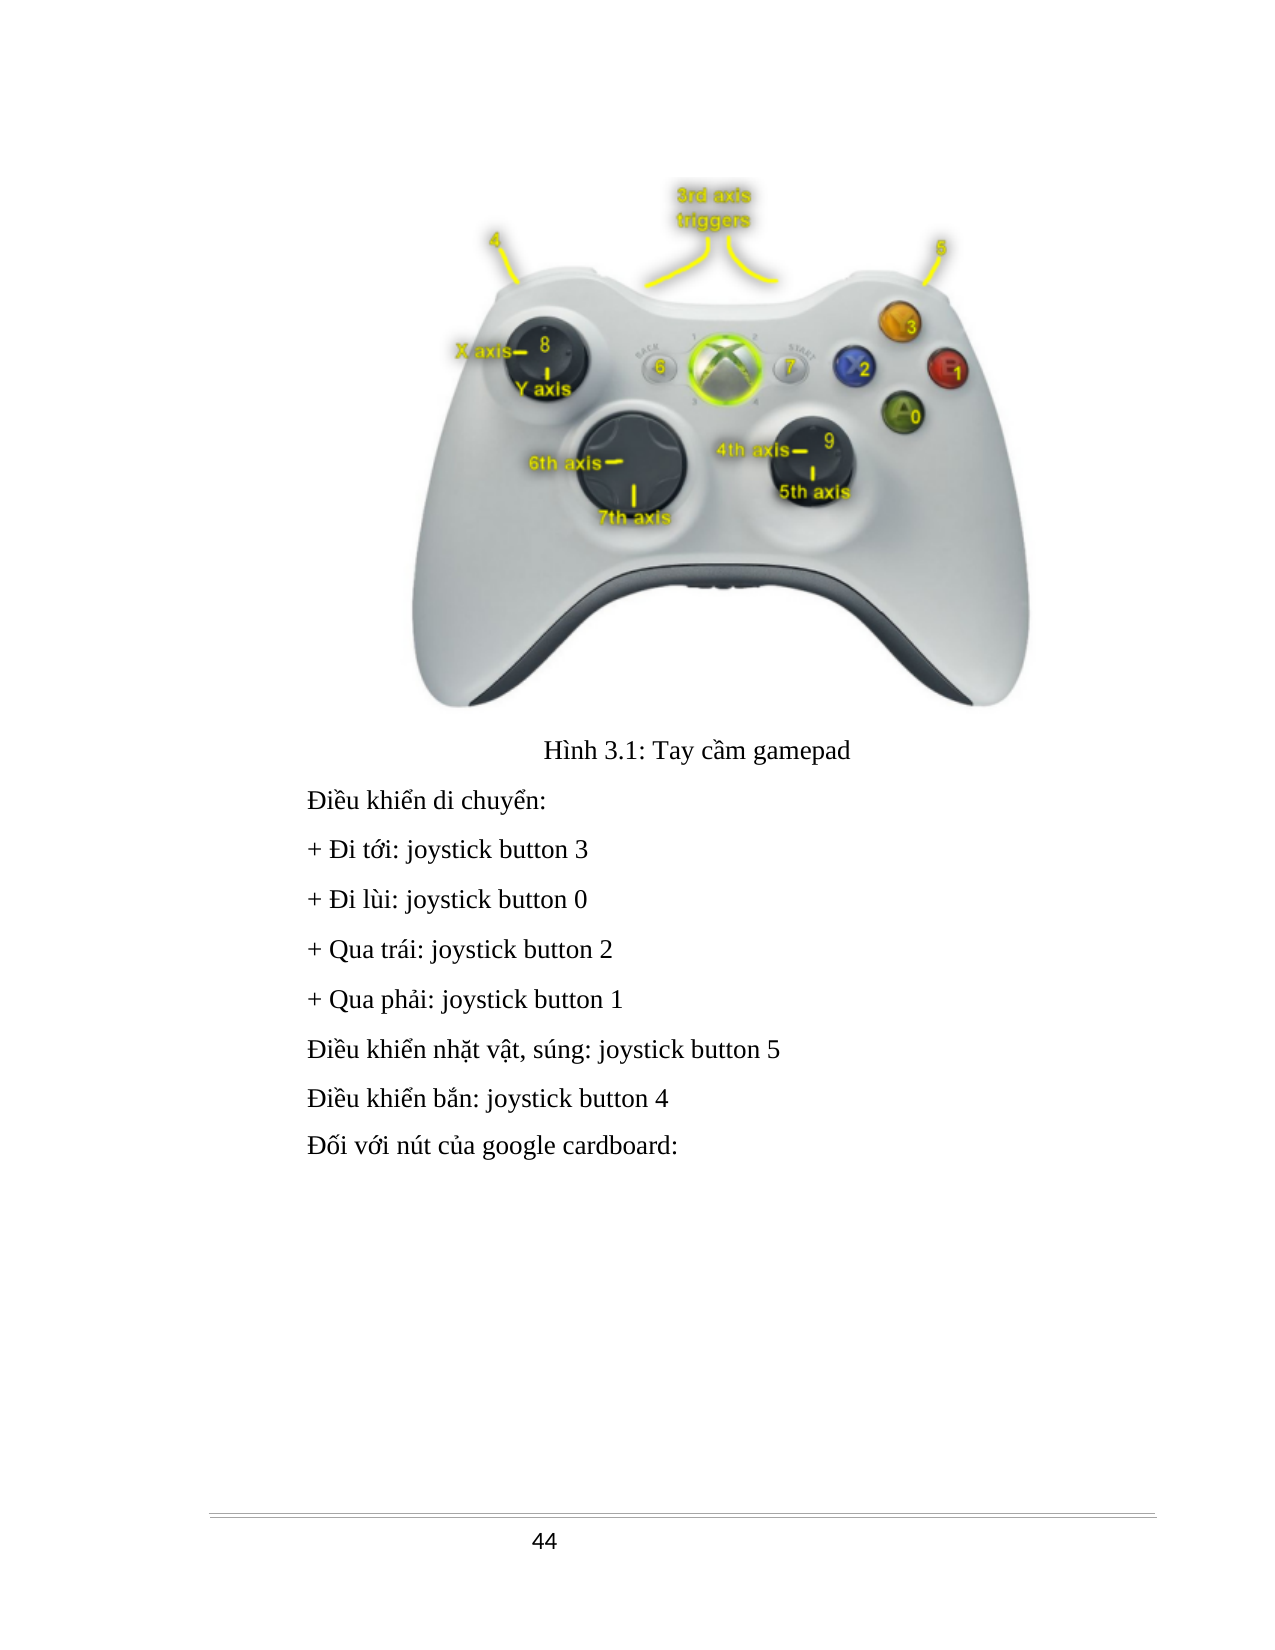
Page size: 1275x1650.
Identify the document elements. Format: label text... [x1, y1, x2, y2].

picture [393, 177, 1054, 717]
text Điều khiển nhặt vật, súng: joystick button 5 [232, 1033, 1157, 1064]
text Đối với nút của google cardboard: [232, 1129, 1157, 1160]
text + Qua phải: joystick button 1 [232, 983, 1157, 1014]
text Hình 3.1: Tay cầm gamepad [232, 734, 1157, 765]
text + Đi lùi: joystick button 0 [232, 883, 1157, 914]
text Điều khiển di chuyển: [232, 784, 1157, 815]
text + Qua trái: joystick button 2 [232, 933, 1157, 964]
text Điều khiển bắn: joystick button 4 [232, 1082, 1157, 1114]
text + Đi tới: joystick button 3 [232, 833, 1157, 865]
